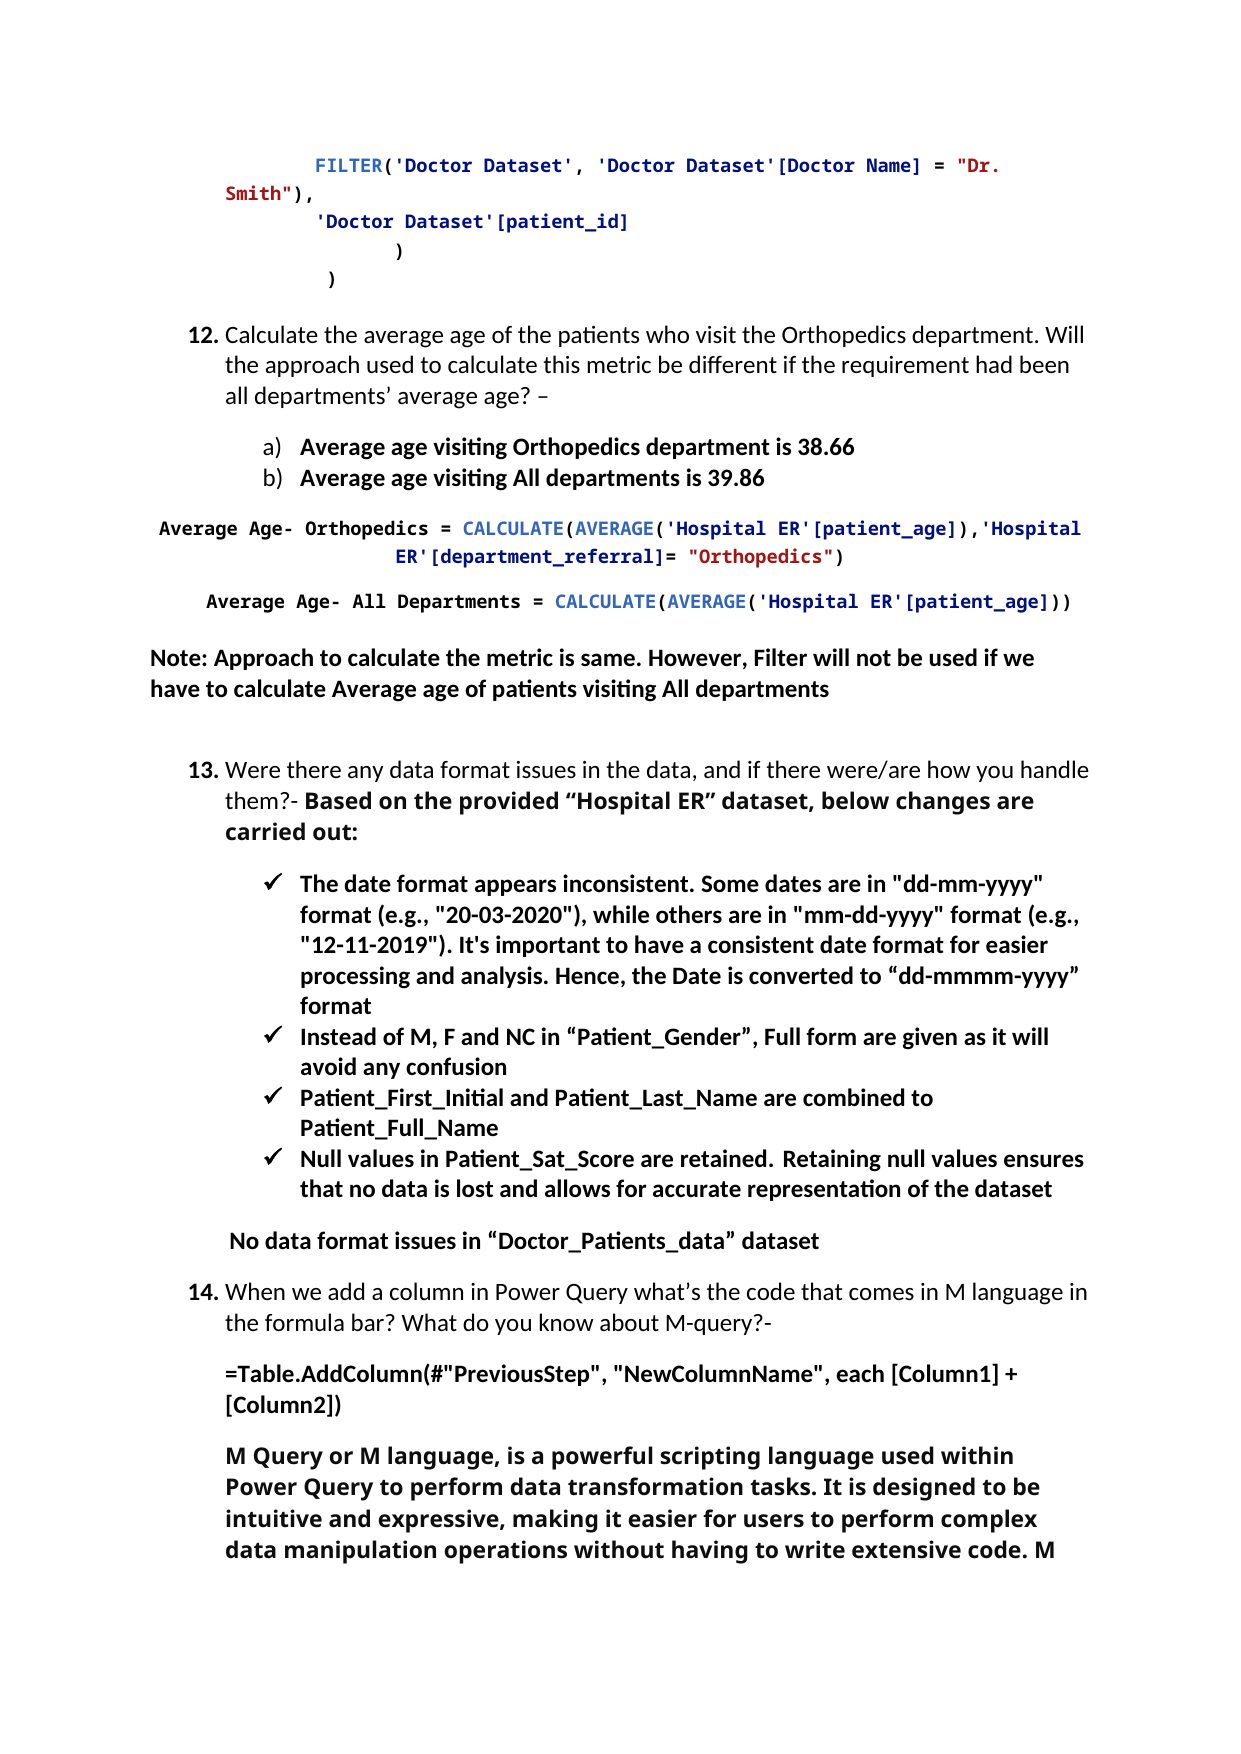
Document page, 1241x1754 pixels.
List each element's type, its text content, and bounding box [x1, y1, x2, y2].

list FILTER('Doctor Dataset', 'Doctor Dataset'[Doctor Name] = "Dr. Smith"), [225, 150, 1090, 206]
list Average age visiting All departments is 39.86 [262, 462, 1090, 492]
list Calculate the average age of the patients who visit the Orthopedics department. Will the approach used to calculate this metric be different if the requirement had been all departments’ average age? – [187, 319, 1090, 410]
list Were there any data format issues in the data, and if there were/are how you handle them?- Based on the provided “Hospital ER” dataset, below changes are carried out: [187, 754, 1090, 848]
list Instead of M, F and NC in “Patient_Gender”, Full form are given as it will avoid any confusion [262, 1021, 1090, 1082]
list Null values in Patient_Sat_Score are retained. Retaining null values ensures that no data is lost and allows for accurate representation of the dataset [262, 1143, 1090, 1204]
list Average age visiting Orthopedics department is 38.66 [262, 431, 1090, 462]
text No data format issues in “Doctor_Patients_data” dataset [150, 1225, 1090, 1256]
list Patient_First_Initial and Patient_Last_Name are combined to Patient_Full_Name [262, 1082, 1090, 1143]
list ) [225, 262, 1090, 291]
text Average Age- Orthopedics = CALCULATE(AVERAGE('Hospital ER'[patient_age]),'Hospital ER'[department_referral]= "Orthopedics") [150, 513, 1090, 569]
text Average Age- All Departments = CALCULATE(AVERAGE('Hospital ER'[patient_age])) [150, 586, 1090, 614]
list When we add a column in Power Query what’s the code that comes in M language in the formula bar? What do you know about M-query?- [187, 1276, 1090, 1337]
text =Table.AddColumn(#"PreviousStep", "NewColumnName", each [Column1] + [Column2]) [225, 1358, 1090, 1419]
text Note: Approach to calculate the metric is same. However, Filter will not be used if we have to calculate Average age of patients visiting All departments [150, 642, 1090, 703]
list The date format appears inconsistent. Some dates are in "dd-mm-yyyy" format (e.g., "20-03-2020"), while others are in "mm-dd-yyyy" format (e.g., "12-11-2019"). It's important to have a consistent date format for easier processing and analysis. Hence, the Date is converted to “dd-mmmm-yyyy” format [262, 868, 1090, 1021]
list ) [225, 234, 1090, 262]
list 'Doctor Dataset'[patient_id] [225, 206, 1090, 234]
